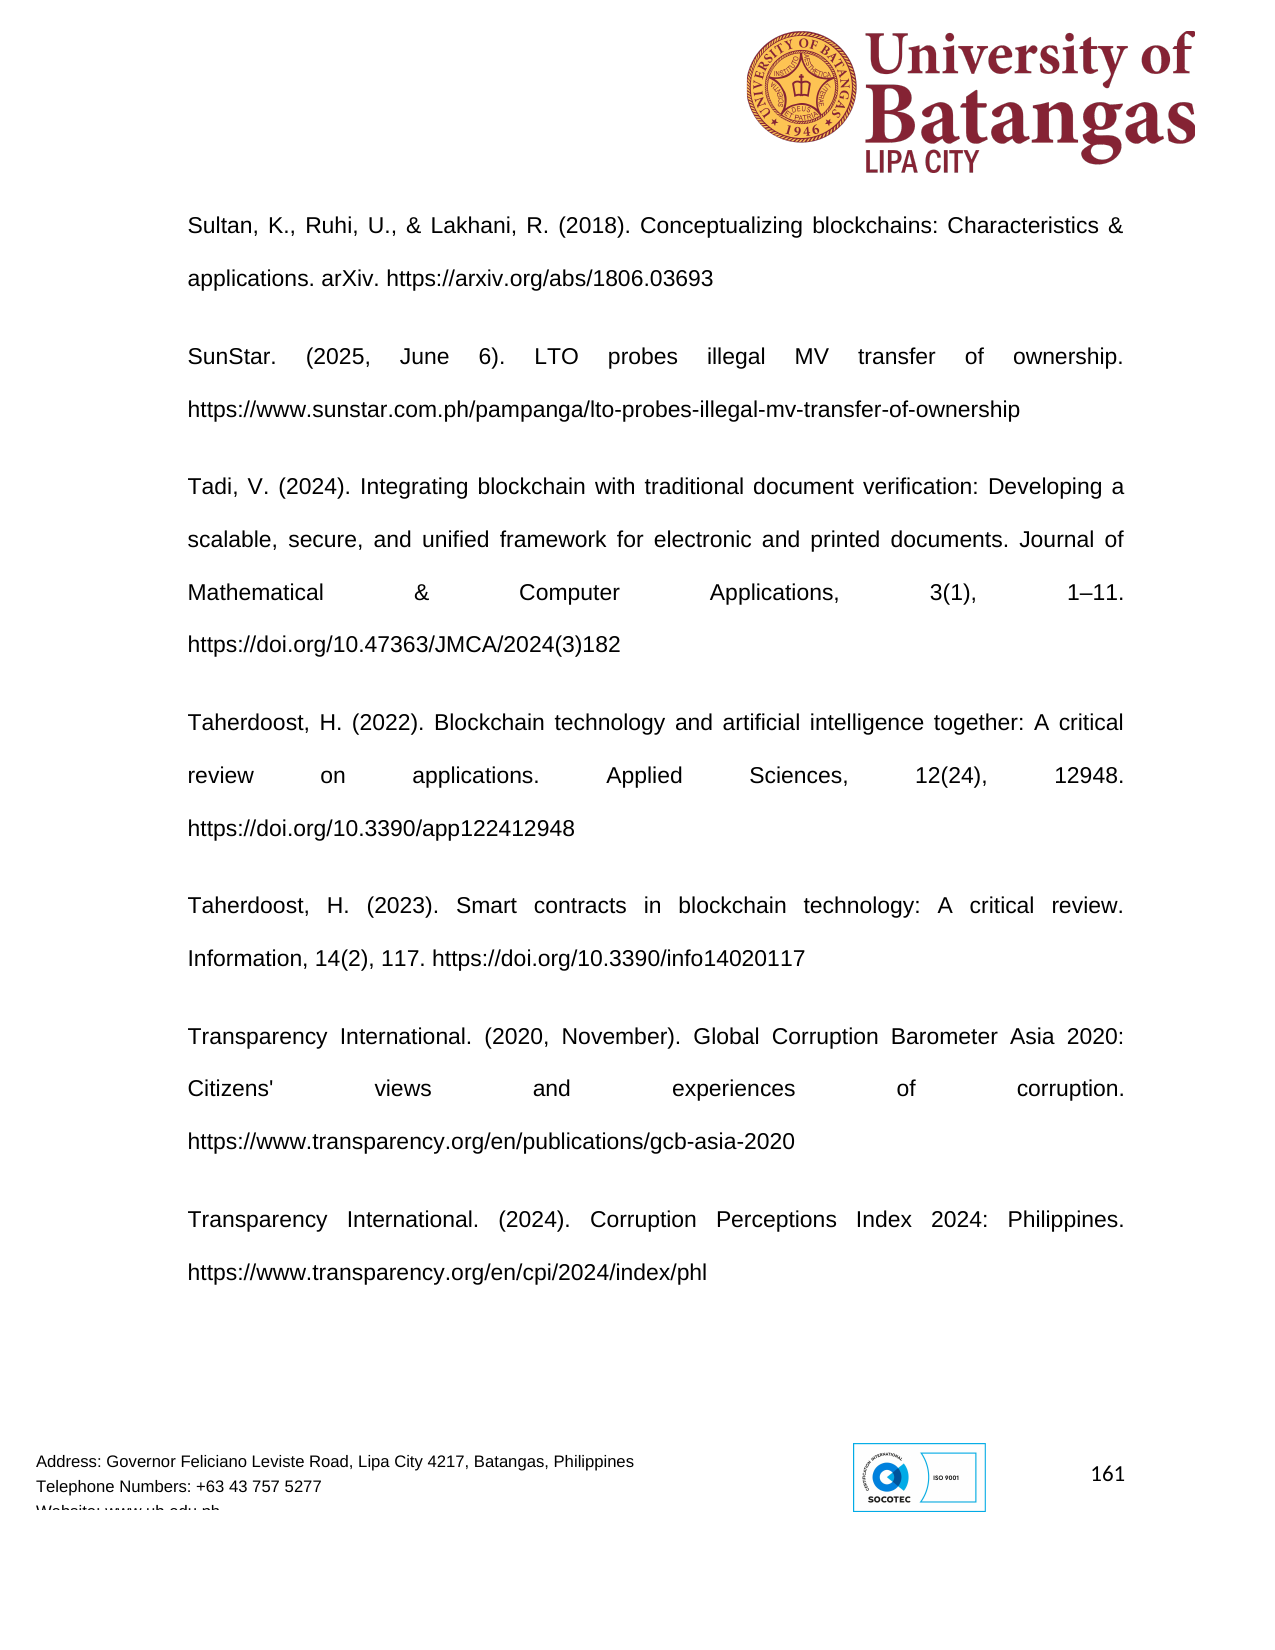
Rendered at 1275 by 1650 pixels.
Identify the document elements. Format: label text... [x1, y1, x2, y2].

picture [746, 31, 1195, 173]
text SunStar. (2025, June 6). LTO probes illegal MV transfer of ownership. https://www.sunstar.com.ph/pampanga/lto-probes-illegal-mv-transfer-of-ownership [187, 343, 1125, 422]
picture [855, 1445, 986, 1510]
text Taherdoost, H. (2022). Blockchain technology and artificial intelligence together: A critical review on applications. Applied Sciences, 12(24), 12948. https://doi.org/10.3390/app122412948 [187, 709, 1125, 841]
text Transparency International. (2020, November). Global Corruption Barometer Asia 2020: Citizens' views and experiences of corruption. https://www.transparency.org/en/publications/gcb-asia-2020 [187, 1023, 1125, 1154]
text Transparency International. (2024). Corruption Perceptions Index 2024: Philippines. https://www.transparency.org/en/cpi/2024/index/phl [187, 1206, 1125, 1285]
text Tadi, V. (2024). Integrating blockchain with traditional document verification: Developing a scalable, secure, and unified framework for electronic and printed documents. Journal of Mathematical & Computer Applications, 3(1), 1–11. https://doi.org/10.47363/JMCA/2024(3)182 [187, 473, 1125, 658]
text Sultan, K., Ruhi, U., & Lakhani, R. (2018). Conceptualizing blockchains: Characteristics & applications. arXiv. https://arxiv.org/abs/1806.03693 [187, 212, 1125, 292]
text Taherdoost, H. (2023). Smart contracts in blockchain technology: A critical review. Information, 14(2), 117. https://doi.org/10.3390/info14020117 [187, 892, 1125, 971]
